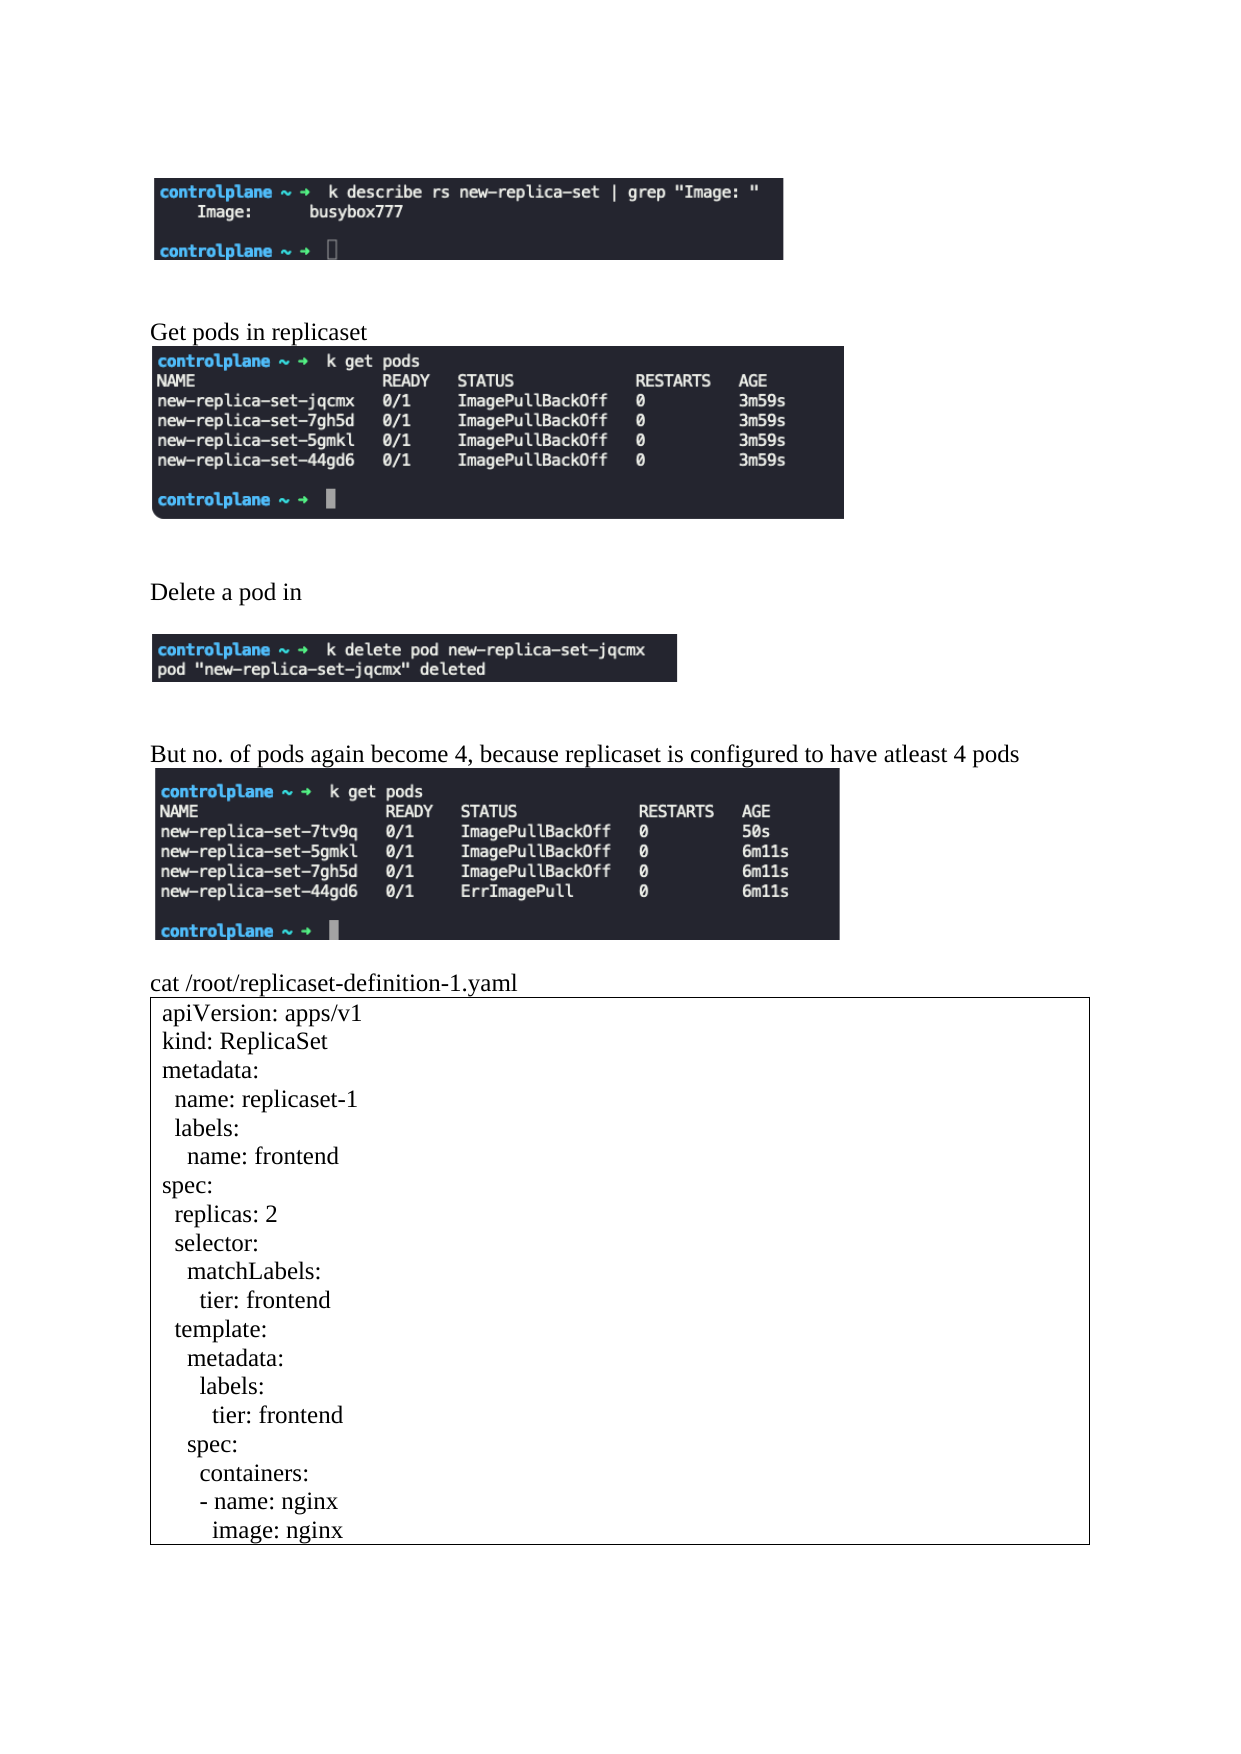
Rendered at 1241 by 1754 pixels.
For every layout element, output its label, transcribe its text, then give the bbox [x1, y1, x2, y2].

text cat /root/replicaset-definition-1.yaml [150, 968, 1090, 997]
table_header apiVersion: apps/v1 kind: ReplicaSet metadata: name: replicaset-1 labels: name: frontend spec: replicas: 2 selector: matchLabels: tier: frontend template: metadata: labels: tier: frontend spec: containers: - name: nginx image: nginx [151, 998, 1089, 1544]
picture [150, 178, 784, 260]
picture [150, 634, 678, 682]
text But no. of pods again become 4, because replicaset is configured to have atleast 4 pods [150, 739, 1090, 768]
text Delete a pod in [150, 577, 1090, 605]
text Get pods in replicaset [150, 317, 1090, 346]
picture [150, 346, 844, 520]
picture [150, 768, 840, 940]
